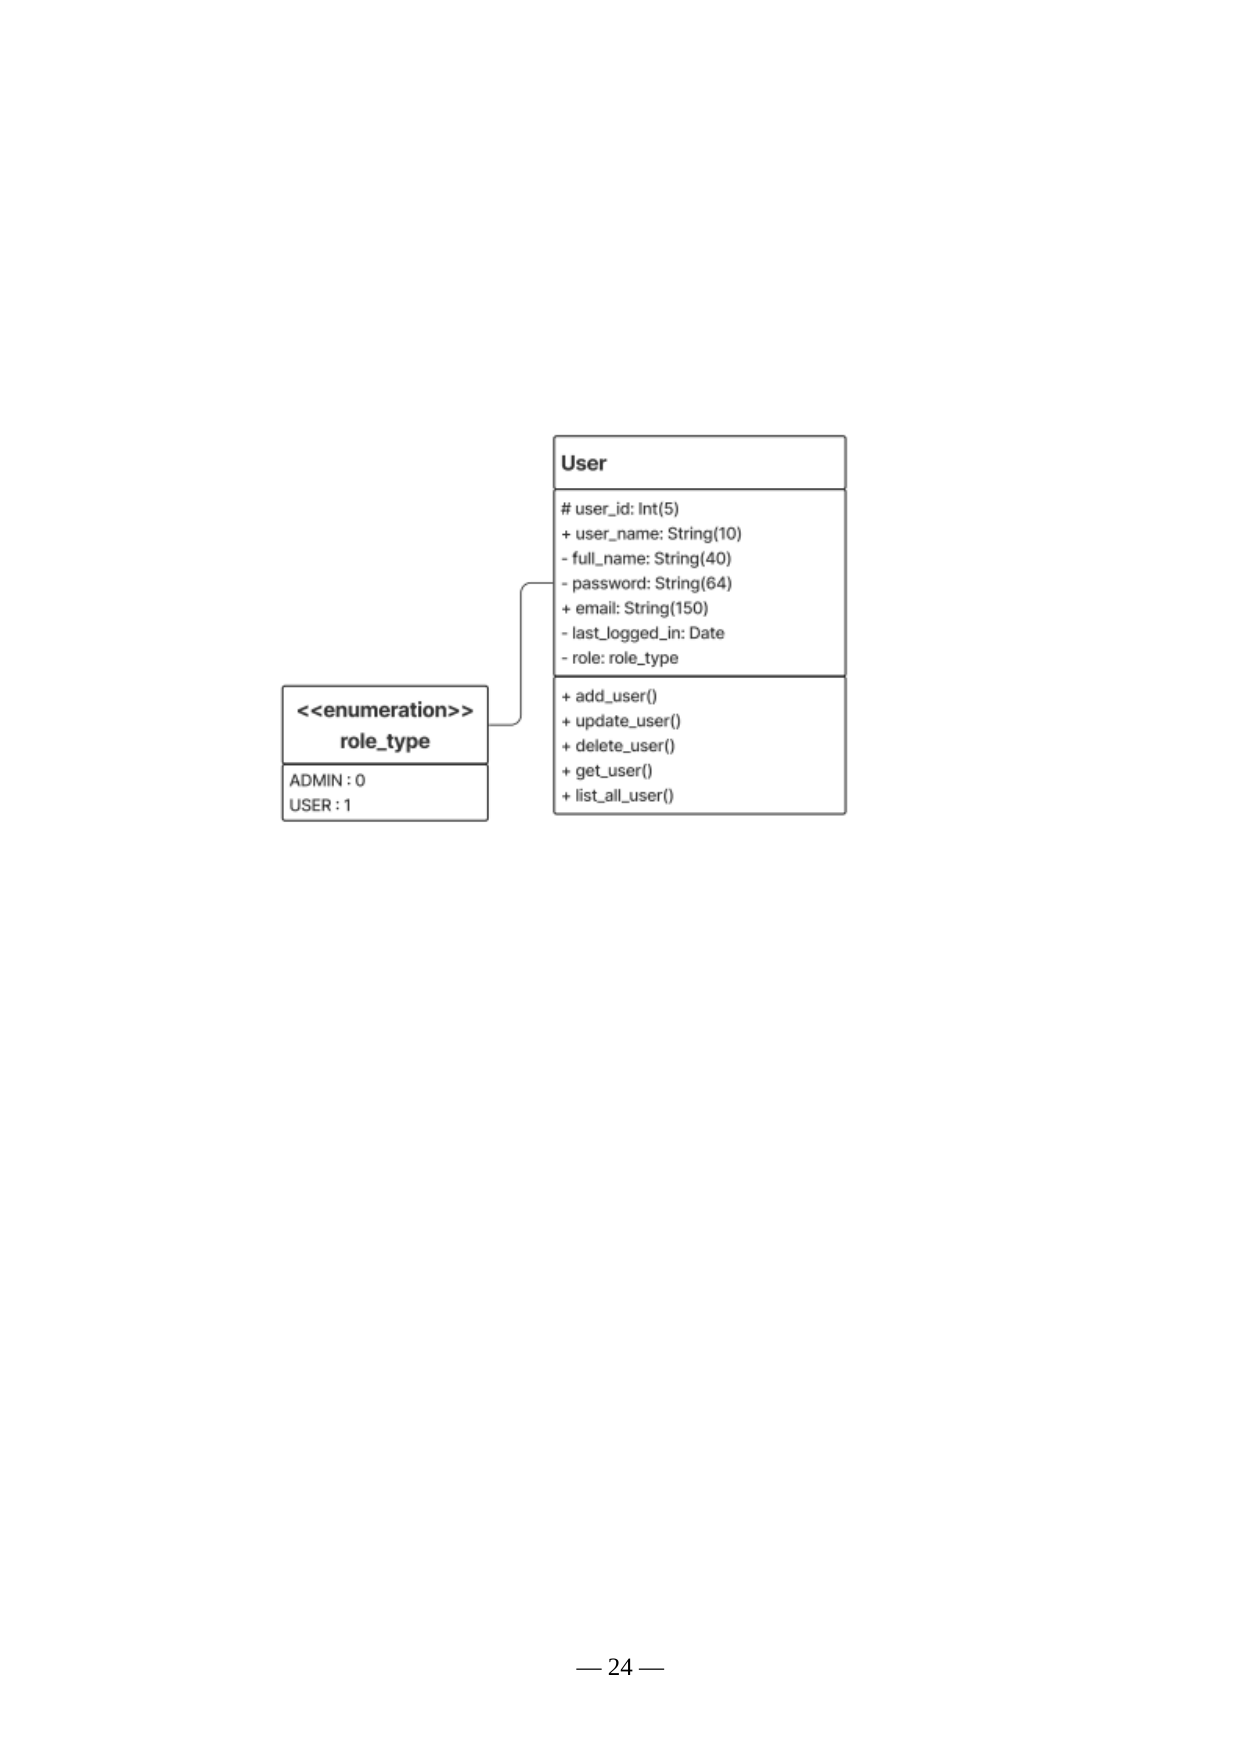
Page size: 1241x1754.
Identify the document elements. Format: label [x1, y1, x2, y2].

picture [262, 235, 874, 653]
